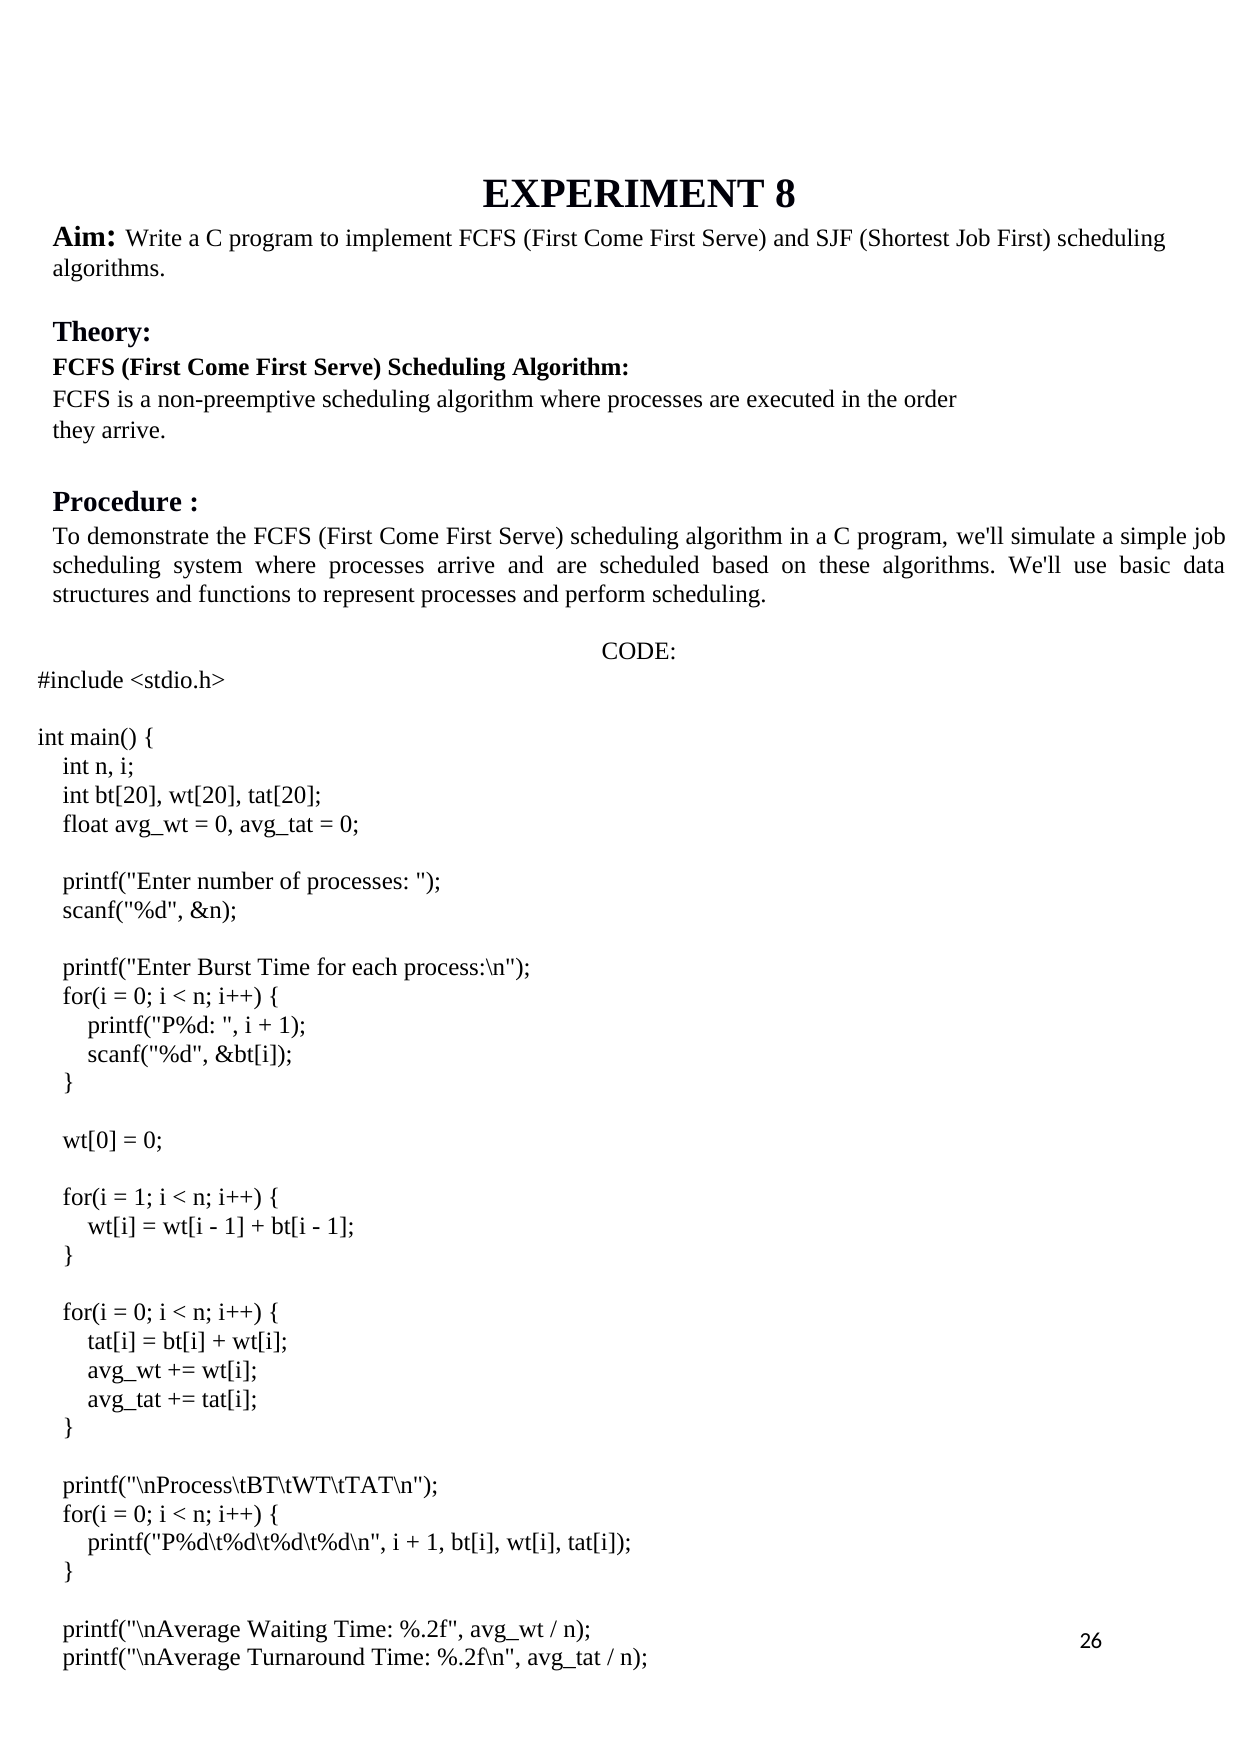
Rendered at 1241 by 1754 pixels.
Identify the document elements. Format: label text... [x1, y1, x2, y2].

text FCFS is a non-preemptive scheduling algorithm where processes are executed in the order they arrive. [52, 384, 995, 444]
text int bt[20], wt[20], tat[20]; [37, 780, 1240, 809]
text tat[i] = bt[i] + wt[i]; [37, 1326, 1240, 1355]
text printf("Enter Burst Time for each process:\n"); [37, 952, 1240, 981]
text printf("P%d: ", i + 1); [37, 1010, 1240, 1039]
text } [37, 1240, 1240, 1269]
text printf("\nAverage Turnaround Time: %.2f\n", avg_tat / n); [37, 1642, 1240, 1671]
text wt[0] = 0; [37, 1125, 1240, 1154]
text printf("Enter number of processes: "); [37, 866, 1240, 895]
text } [37, 1412, 1240, 1441]
text for(i = 0; i < n; i++) { [37, 981, 1240, 1010]
text CODE: [37, 636, 1240, 665]
subtitle EXPERIMENT 8 [67, 168, 1212, 216]
subtitle Theory: [52, 314, 1240, 348]
subtitle FCFS (First Come First Serve) Scheduling Algorithm: [52, 352, 1240, 380]
text int n, i; [37, 751, 1240, 780]
text } [37, 1556, 1240, 1585]
text for(i = 1; i < n; i++) { [37, 1182, 1240, 1211]
text avg_wt += wt[i]; [37, 1355, 1240, 1384]
text #include <stdio.h> [37, 665, 1240, 694]
text printf("\nAverage Waiting Time: %.2f", avg_wt / n); [37, 1614, 1240, 1642]
text Aim: Write a C program to implement FCFS (First Come First Serve) and SJF (Shortest Job First) scheduling algorithms. [52, 217, 1218, 281]
text avg_tat += tat[i]; [37, 1384, 1240, 1412]
text scanf("%d", &n); [37, 895, 1240, 924]
subtitle Procedure : [52, 484, 1240, 518]
text int main() { [37, 722, 1240, 751]
text wt[i] = wt[i - 1] + bt[i - 1]; [37, 1211, 1240, 1240]
text } [37, 1067, 1240, 1096]
text for(i = 0; i < n; i++) { [37, 1499, 1240, 1527]
text printf("P%d\t%d\t%d\t%d\n", i + 1, bt[i], wt[i], tat[i]); [37, 1527, 1240, 1556]
text for(i = 0; i < n; i++) { [37, 1297, 1240, 1326]
text To demonstrate the FCFS (First Come First Serve) scheduling algorithm in a C program, we'll simulate a simple job scheduling system where processes arrive and are scheduled based on these algorithms. We'll use basic data structures and functions to represent processes and perform scheduling. [52, 521, 1226, 607]
text printf("\nProcess\tBT\tWT\tTAT\n"); [37, 1470, 1240, 1499]
text float avg_wt = 0, avg_tat = 0; [37, 809, 1240, 837]
text scanf("%d", &bt[i]); [37, 1039, 1240, 1067]
